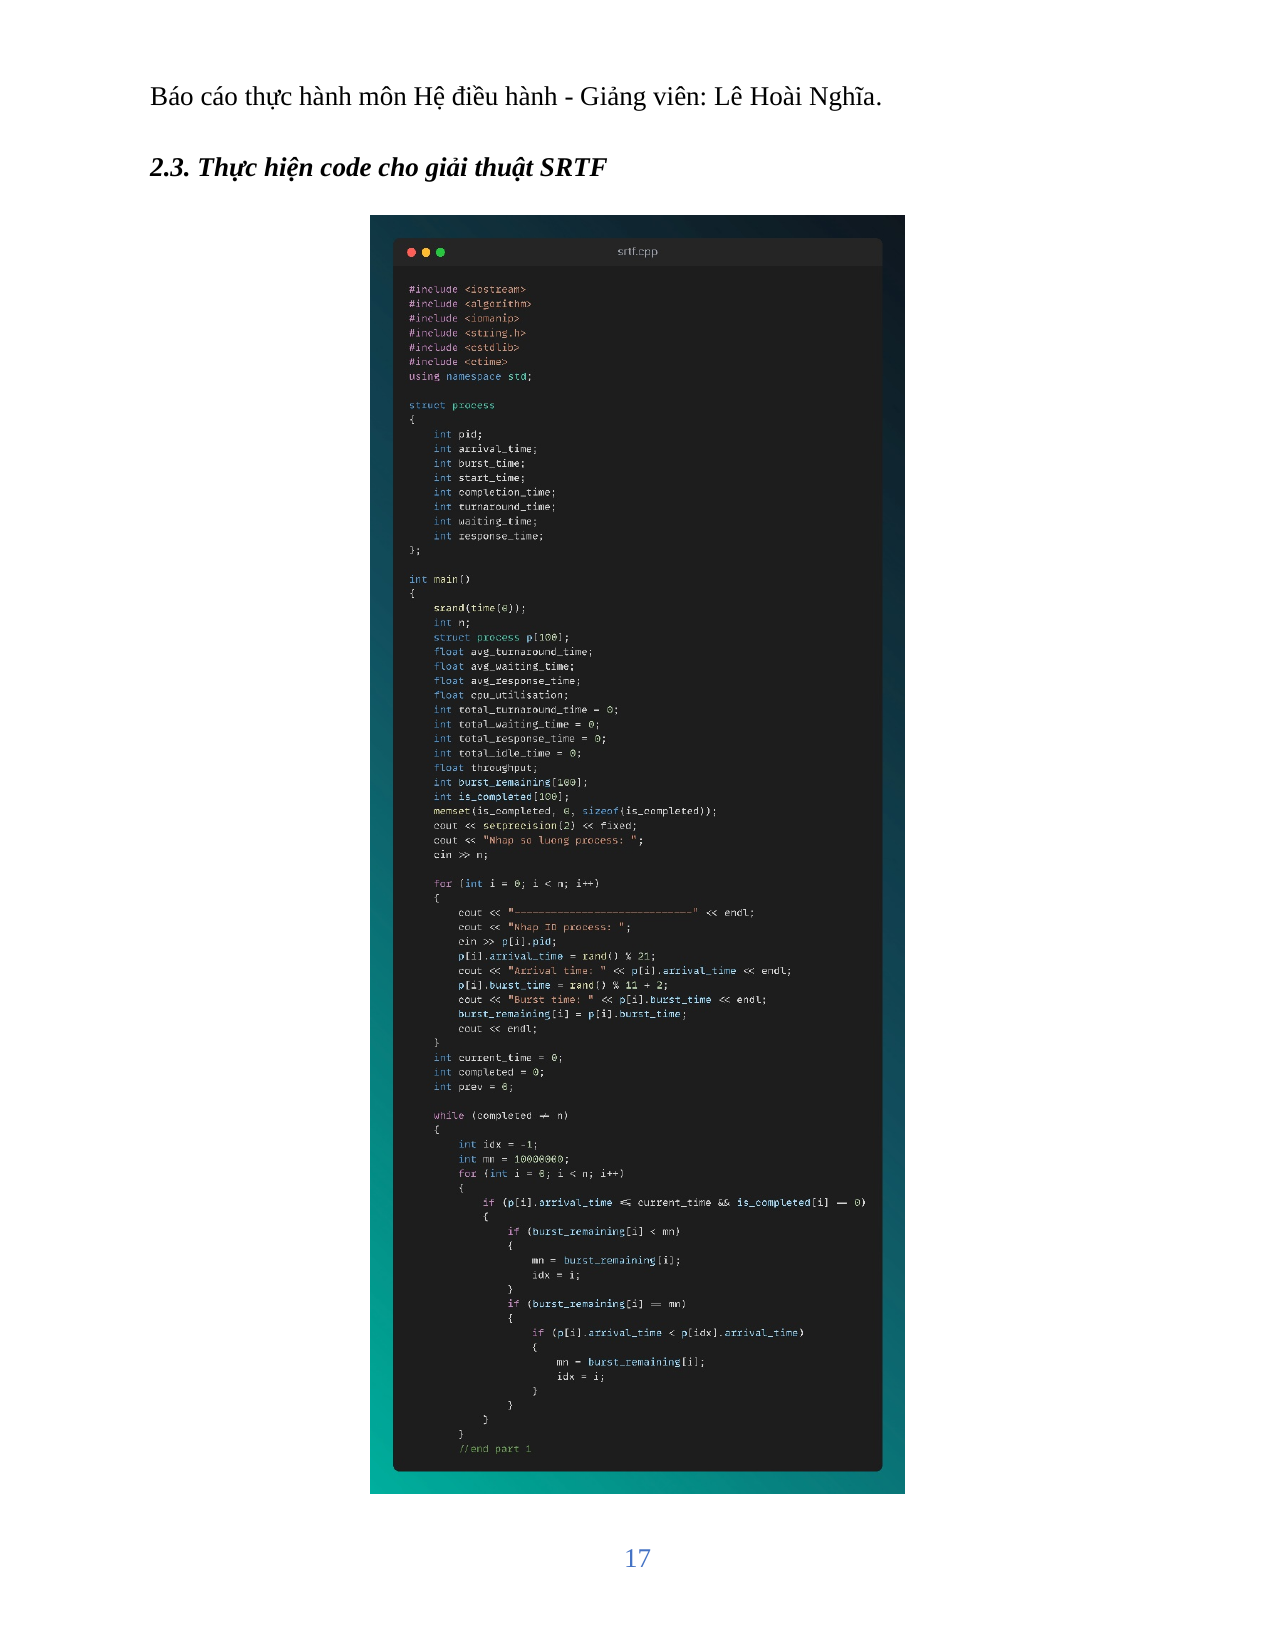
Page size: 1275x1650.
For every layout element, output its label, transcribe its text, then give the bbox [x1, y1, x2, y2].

text 2.3. Thực hiện code cho giải thuật SRTF [150, 151, 1125, 182]
picture [370, 215, 905, 1494]
